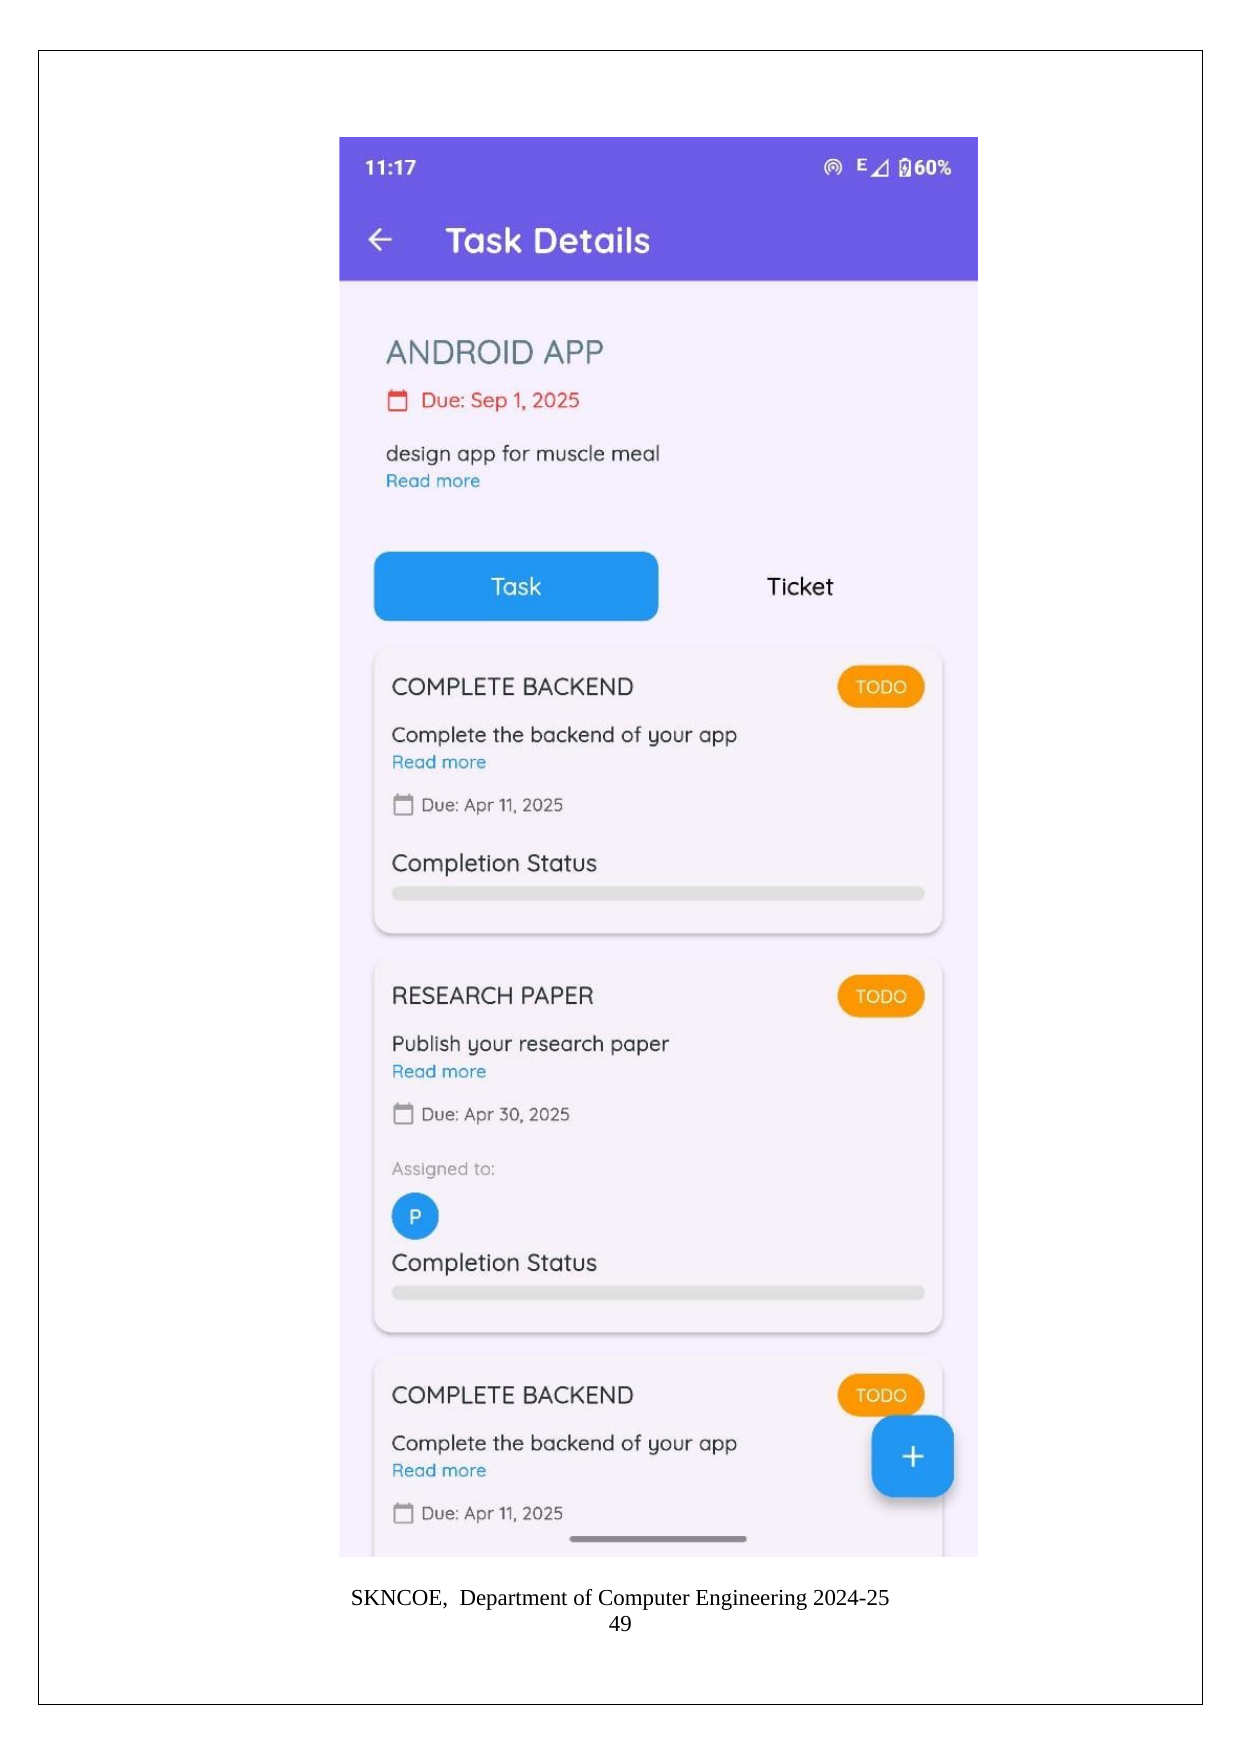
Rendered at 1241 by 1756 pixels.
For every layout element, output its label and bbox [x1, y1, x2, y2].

picture [339, 137, 978, 1557]
